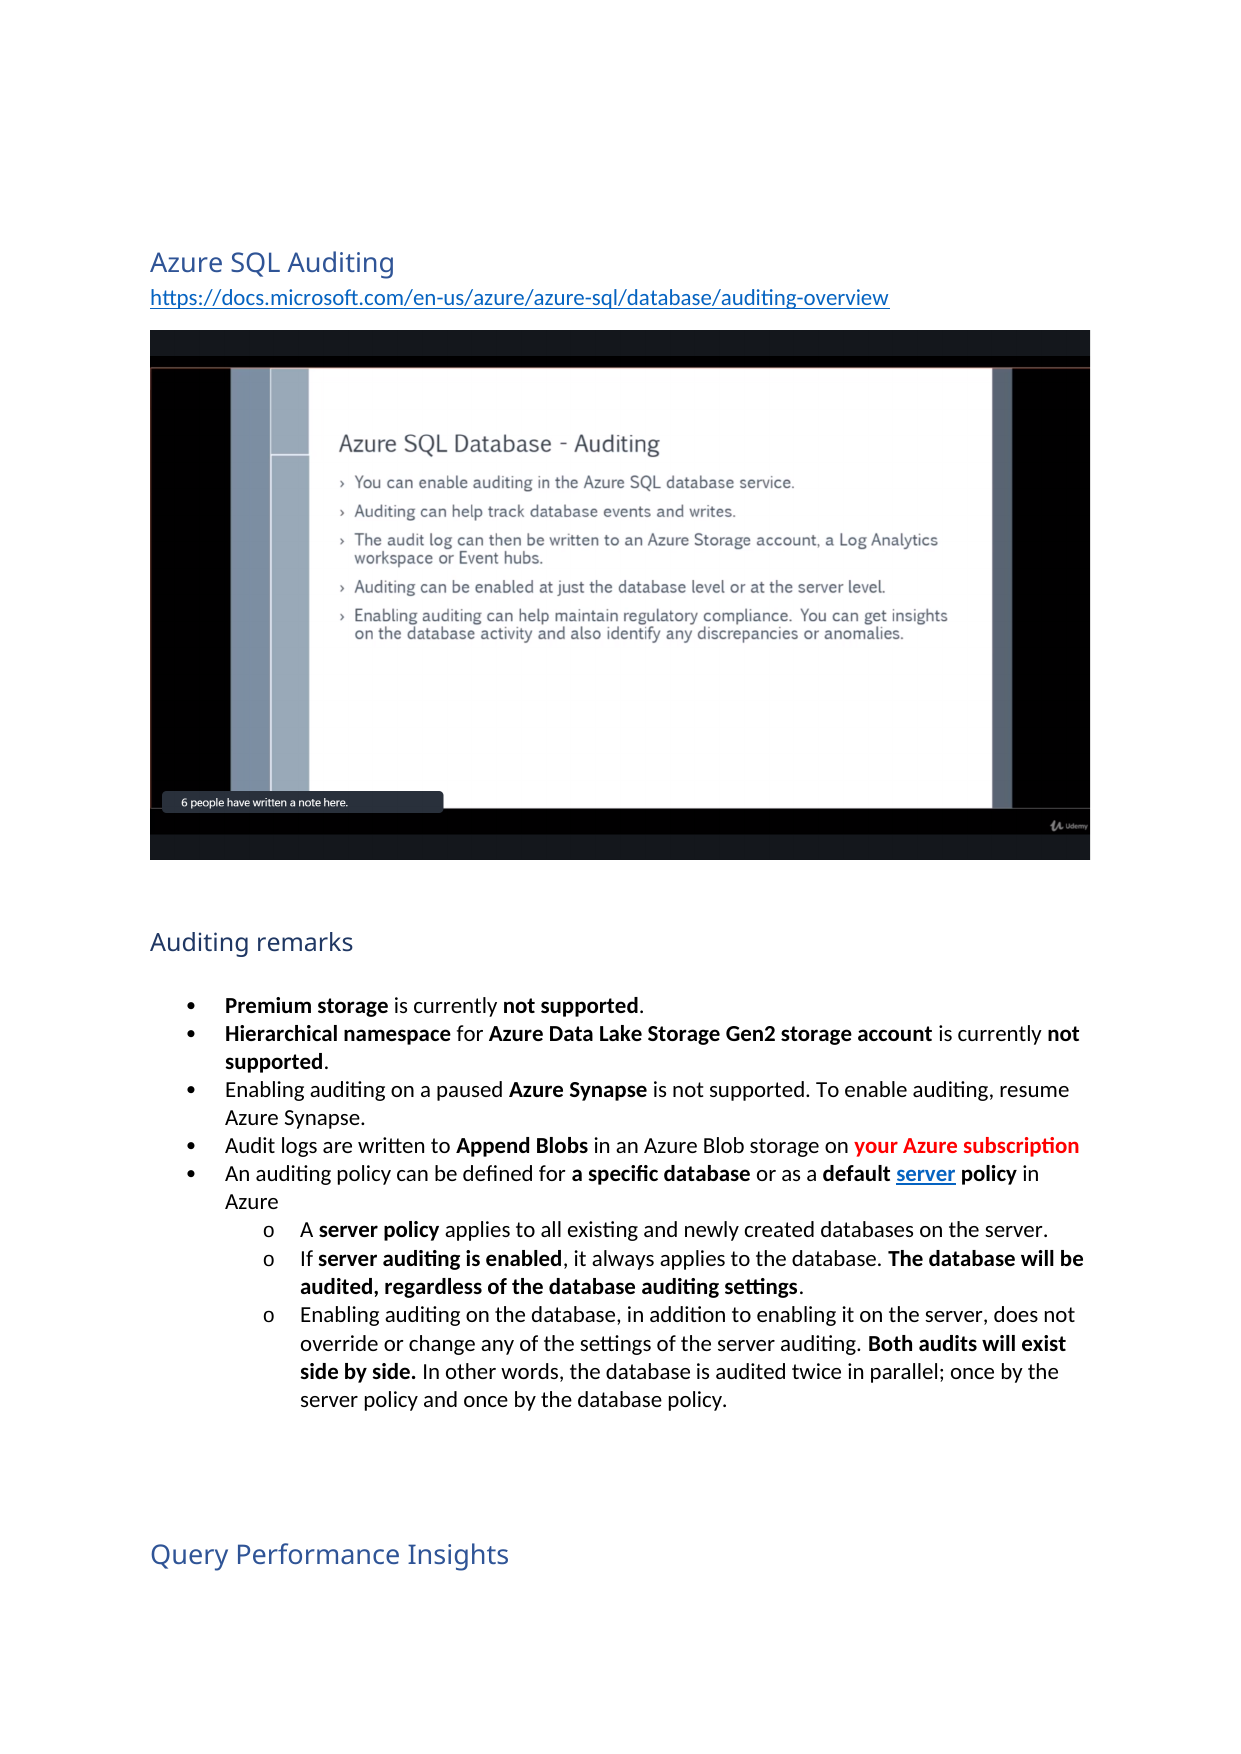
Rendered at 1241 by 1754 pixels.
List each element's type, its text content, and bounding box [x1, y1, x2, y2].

picture [150, 330, 1091, 860]
list Hierarchical namespace for Azure Data Lake Storage Gen2 storage account is currently not supported. [187, 1019, 1090, 1075]
subtitle Azure SQL Auditing [150, 244, 1090, 281]
list If server auditing is enabled, it always applies to the database. The database will be audited, regardless of the database auditing settings. [262, 1244, 1090, 1300]
subtitle Auditing remarks [150, 925, 1090, 959]
list A server policy applies to all existing and newly created databases on the server. [262, 1215, 1090, 1244]
subtitle Query Performance Insights [150, 1536, 1090, 1573]
list Enabling auditing on a paused Azure Synapse is not supported. To enable auditing, resume Azure Synapse. [187, 1075, 1090, 1131]
list Premium storage is currently not supported. [187, 991, 1090, 1019]
text https://docs.microsoft.com/en-us/azure/azure-sql/database/auditing-overview [150, 283, 1090, 312]
list An auditing policy can be defined for a specific database or as a default server policy in Azure [187, 1159, 1090, 1215]
list Audit logs are written to Append Blobs in an Azure Blob storage on your Azure subscription [187, 1131, 1090, 1159]
list Enabling auditing on the database, in addition to enabling it on the server, does not override or change any of the settings of the server auditing. Both audits will exist side by side. In other words, the database is audited twice in parallel; once by the server policy and once by the database policy. [262, 1300, 1090, 1413]
